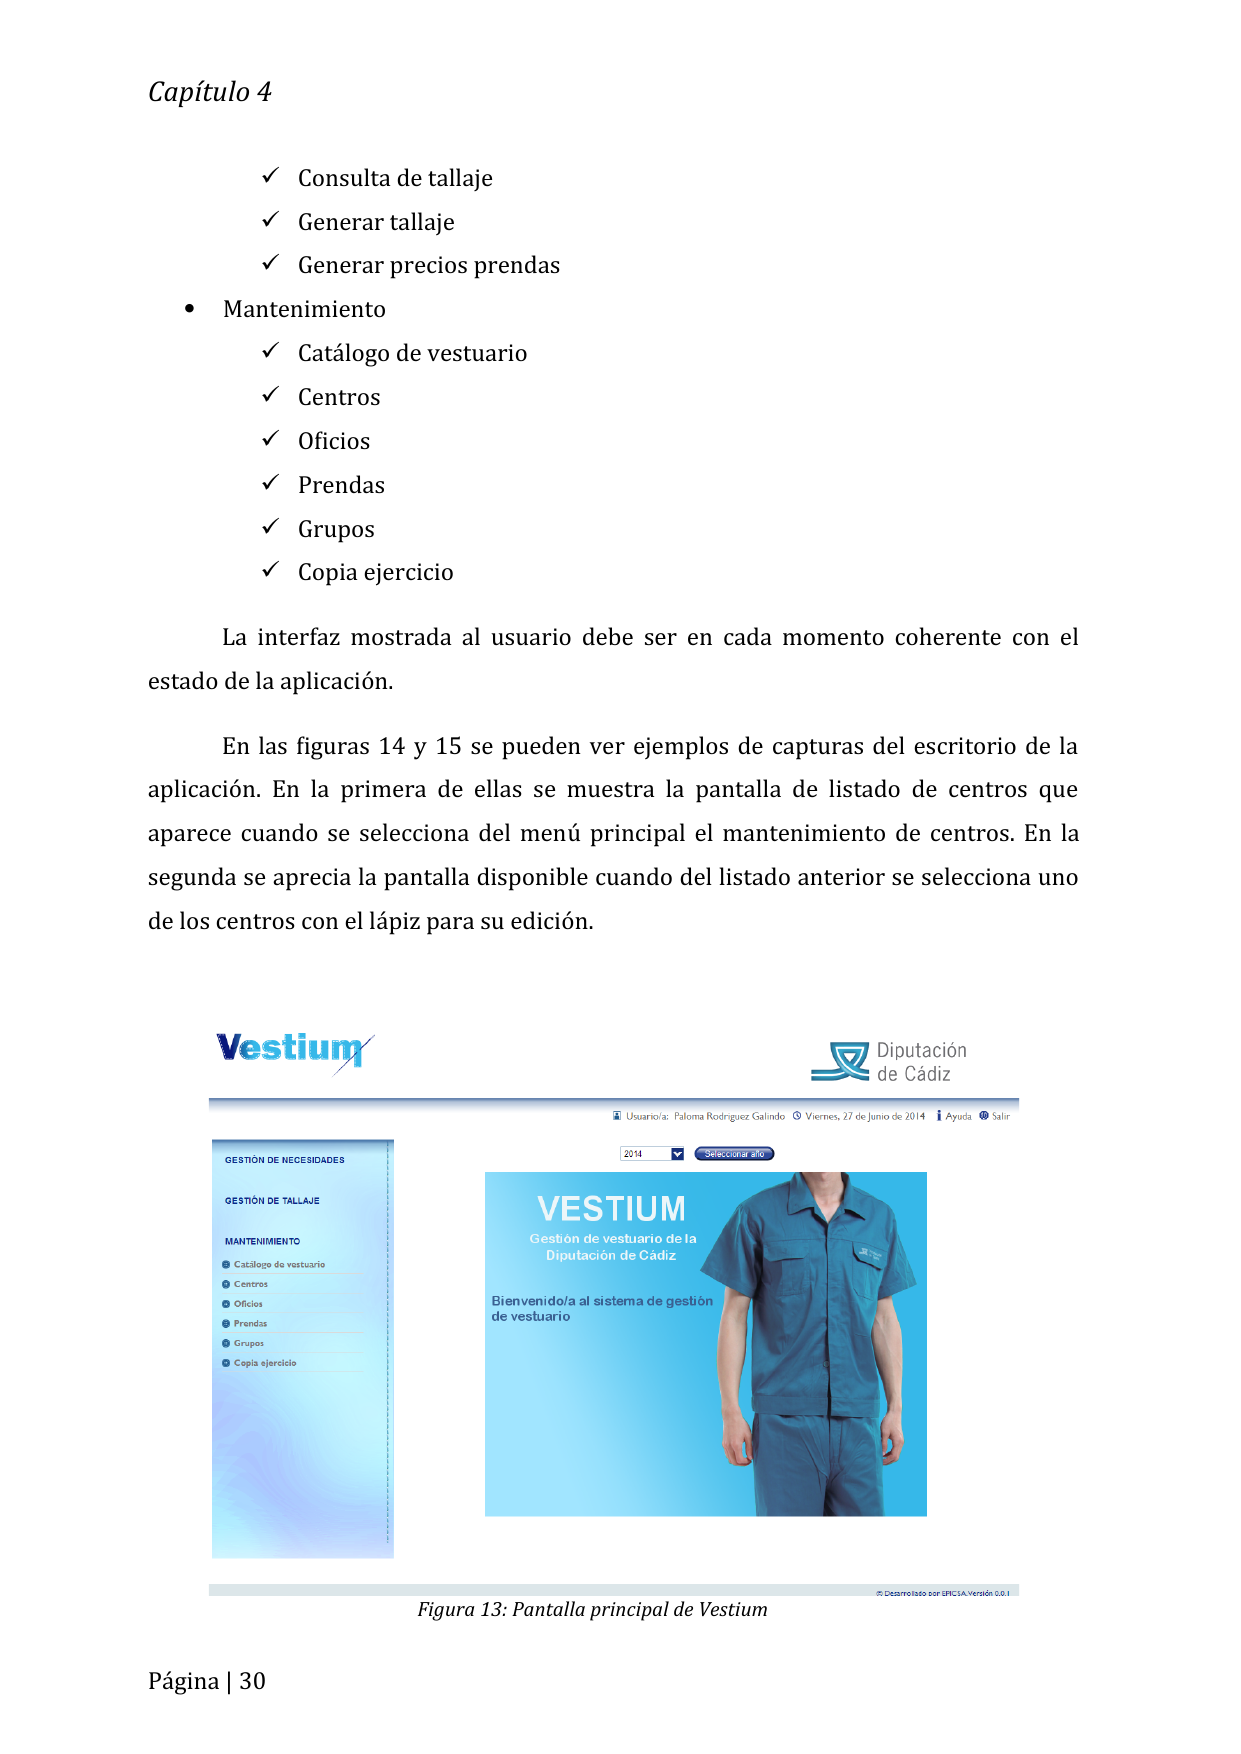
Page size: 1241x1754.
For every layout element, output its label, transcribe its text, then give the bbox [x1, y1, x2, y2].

list Mantenimiento [185, 294, 1081, 323]
list Generar precios prendas [260, 250, 1081, 279]
list Oficios [260, 426, 1081, 455]
list Consulta de tallaje [260, 162, 1081, 192]
list Catálogo de vestuario [260, 338, 1081, 367]
text En las figuras 14 y 15 se pueden ver ejemplos de capturas del escritorio de la aplicación. En la primera de ellas se muestra la pantalla de listado de centros que aparece cuando se selecciona del menú principal el mantenimiento de centros. En la segunda se aprecia la pantalla disponible cuando del listado anterior se selecciona uno de los centros con el lápiz para su edición. [148, 730, 1081, 935]
list Copia ejercicio [260, 557, 1081, 586]
text La interfaz mostrada al usuario debe ser en cada momento coherente con el estado de la aplicación. [148, 622, 1081, 695]
list Generar tallaje [260, 206, 1081, 236]
picture [208, 1018, 1020, 1596]
list Centros [260, 382, 1081, 411]
list Grupos [260, 513, 1081, 542]
list Prendas [260, 469, 1081, 499]
